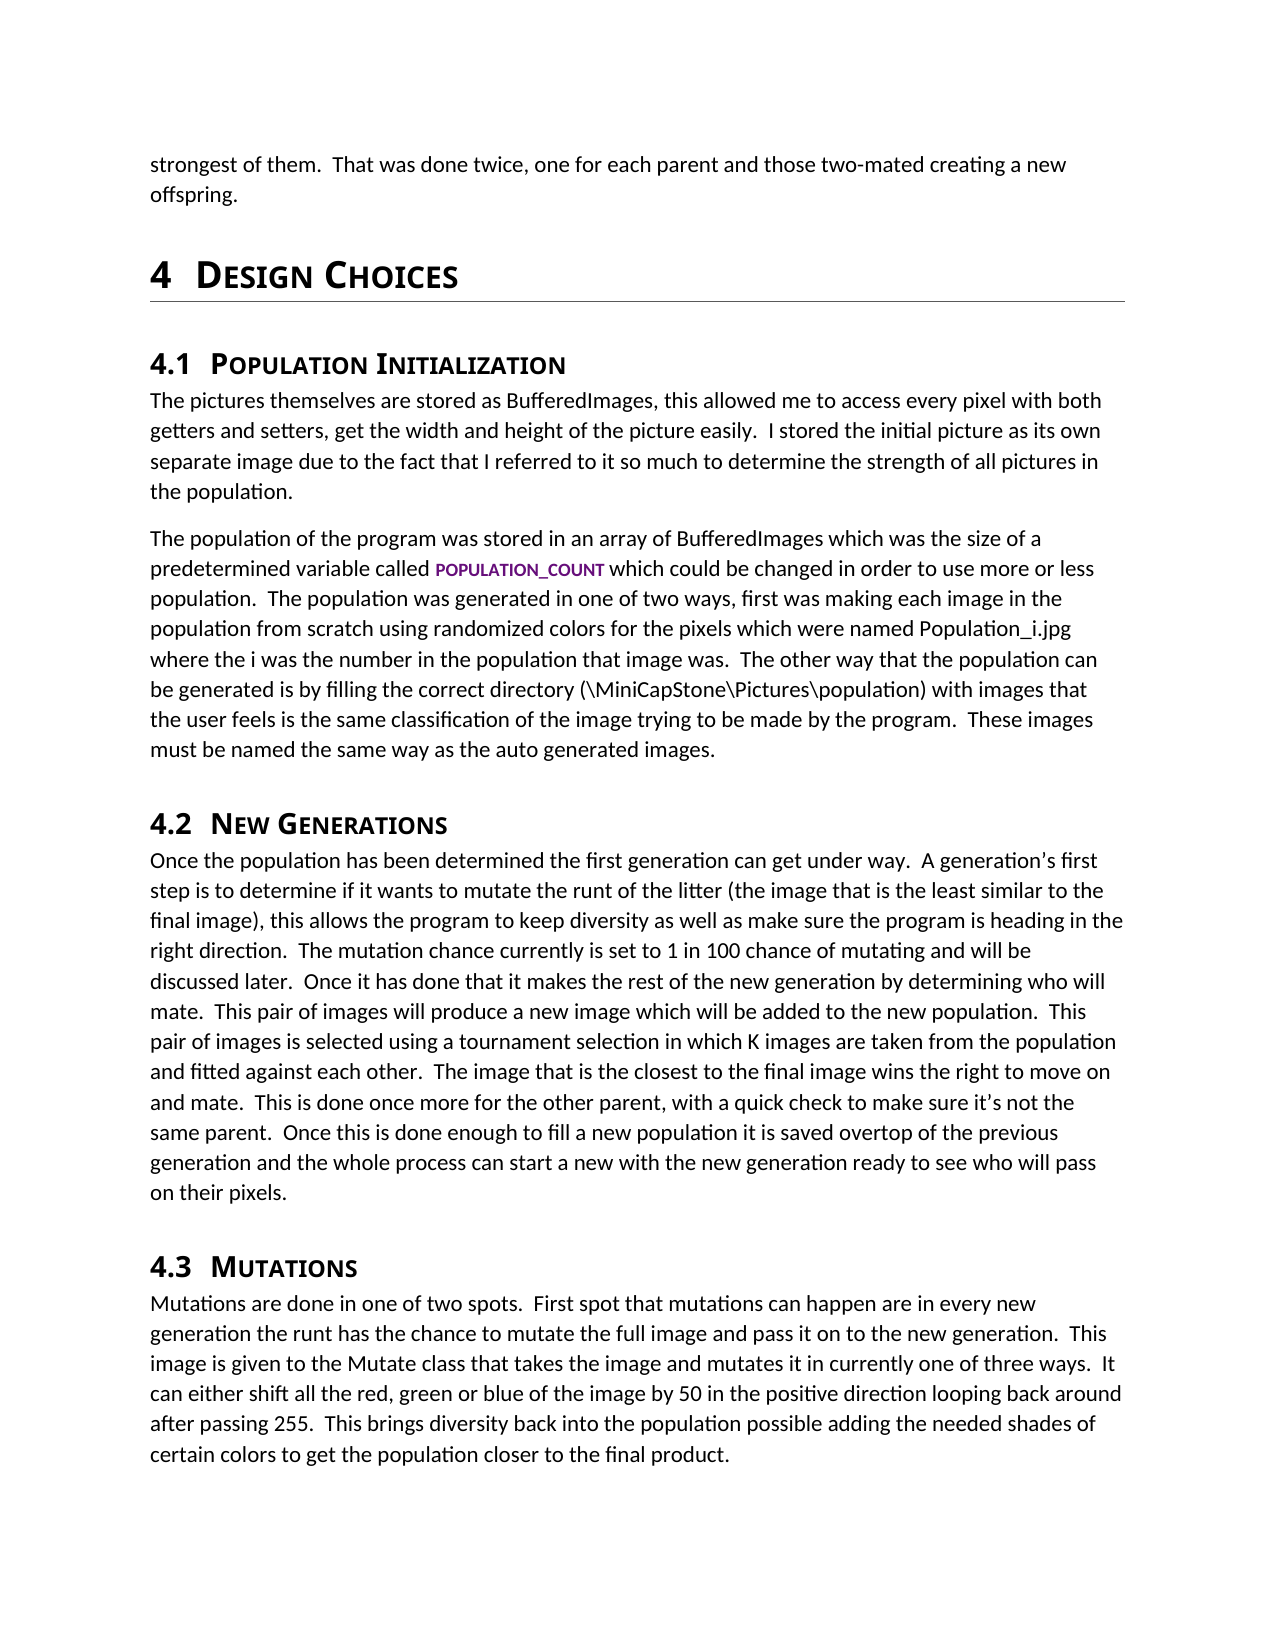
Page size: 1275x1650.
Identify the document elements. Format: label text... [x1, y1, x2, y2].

subtitle Population Initialization [150, 344, 1125, 383]
text The pictures themselves are stored as BufferedImages, this allowed me to access every pixel with both getters and setters, get the width and height of the picture easily. I stored the initial picture as its own separate image due to the fact that I referred to it so much to determine the strength of all pictures in the population. [150, 386, 1125, 505]
text Mutations are done in one of two spots. First spot that mutations can happen are in every new generation the runt has the chance to mutate the full image and pass it on to the new generation. This image is given to the Mutate class that takes the image and mutates it in currently one of three ways. It can either shift all the red, green or blue of the image by 50 in the positive direction looping back around after passing 255. This brings diversity back into the population possible adding the needed shades of certain colors to get the population closer to the final product. [150, 1289, 1125, 1468]
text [150, 150, 1125, 208]
subtitle Mutations [150, 1246, 1125, 1286]
text The population of the program was stored in an array of BufferedImages which was the size of a predetermined variable called POPULATION_COUNT which could be changed in order to use more or less population. The population was generated in one of two ways, first was making each image in the population from scratch using randomized colors for the pixels which were named Population_i.jpg where the i was the number in the population that image was. The other way that the population can be generated is by filling the correct directory (\MiniCapStone\Pictures\population) with images that the user feels is the same classification of the image trying to be made by the program. These images must be named the same way as the auto generated images. [150, 524, 1125, 763]
text Once the population has been determined the first generation can get under way. A generation’s first step is to determine if it wants to mutate the runt of the litter (the image that is the least similar to the final image), this allows the program to keep diversity as well as make sure the program is heading in the right direction. The mutation chance currently is set to 1 in 100 chance of mutating and will be discussed later. Once it has done that it makes the rest of the new generation by determining who will mate. This pair of images will produce a new image which will be added to the new population. This pair of images is selected using a tournament selection in which K images are taken from the population and fitted against each other. The image that is the closest to the final image wins the right to move on and mate. This is done once more for the other parent, with a quick check to make sure it’s not the same parent. Once this is done enough to fill a new population it is saved overtop of the previous generation and the whole process can start a new with the new generation ready to see who will pass on their pixels. [150, 846, 1125, 1206]
subtitle Design Choices [150, 248, 1125, 301]
subtitle New Generations [150, 803, 1125, 843]
